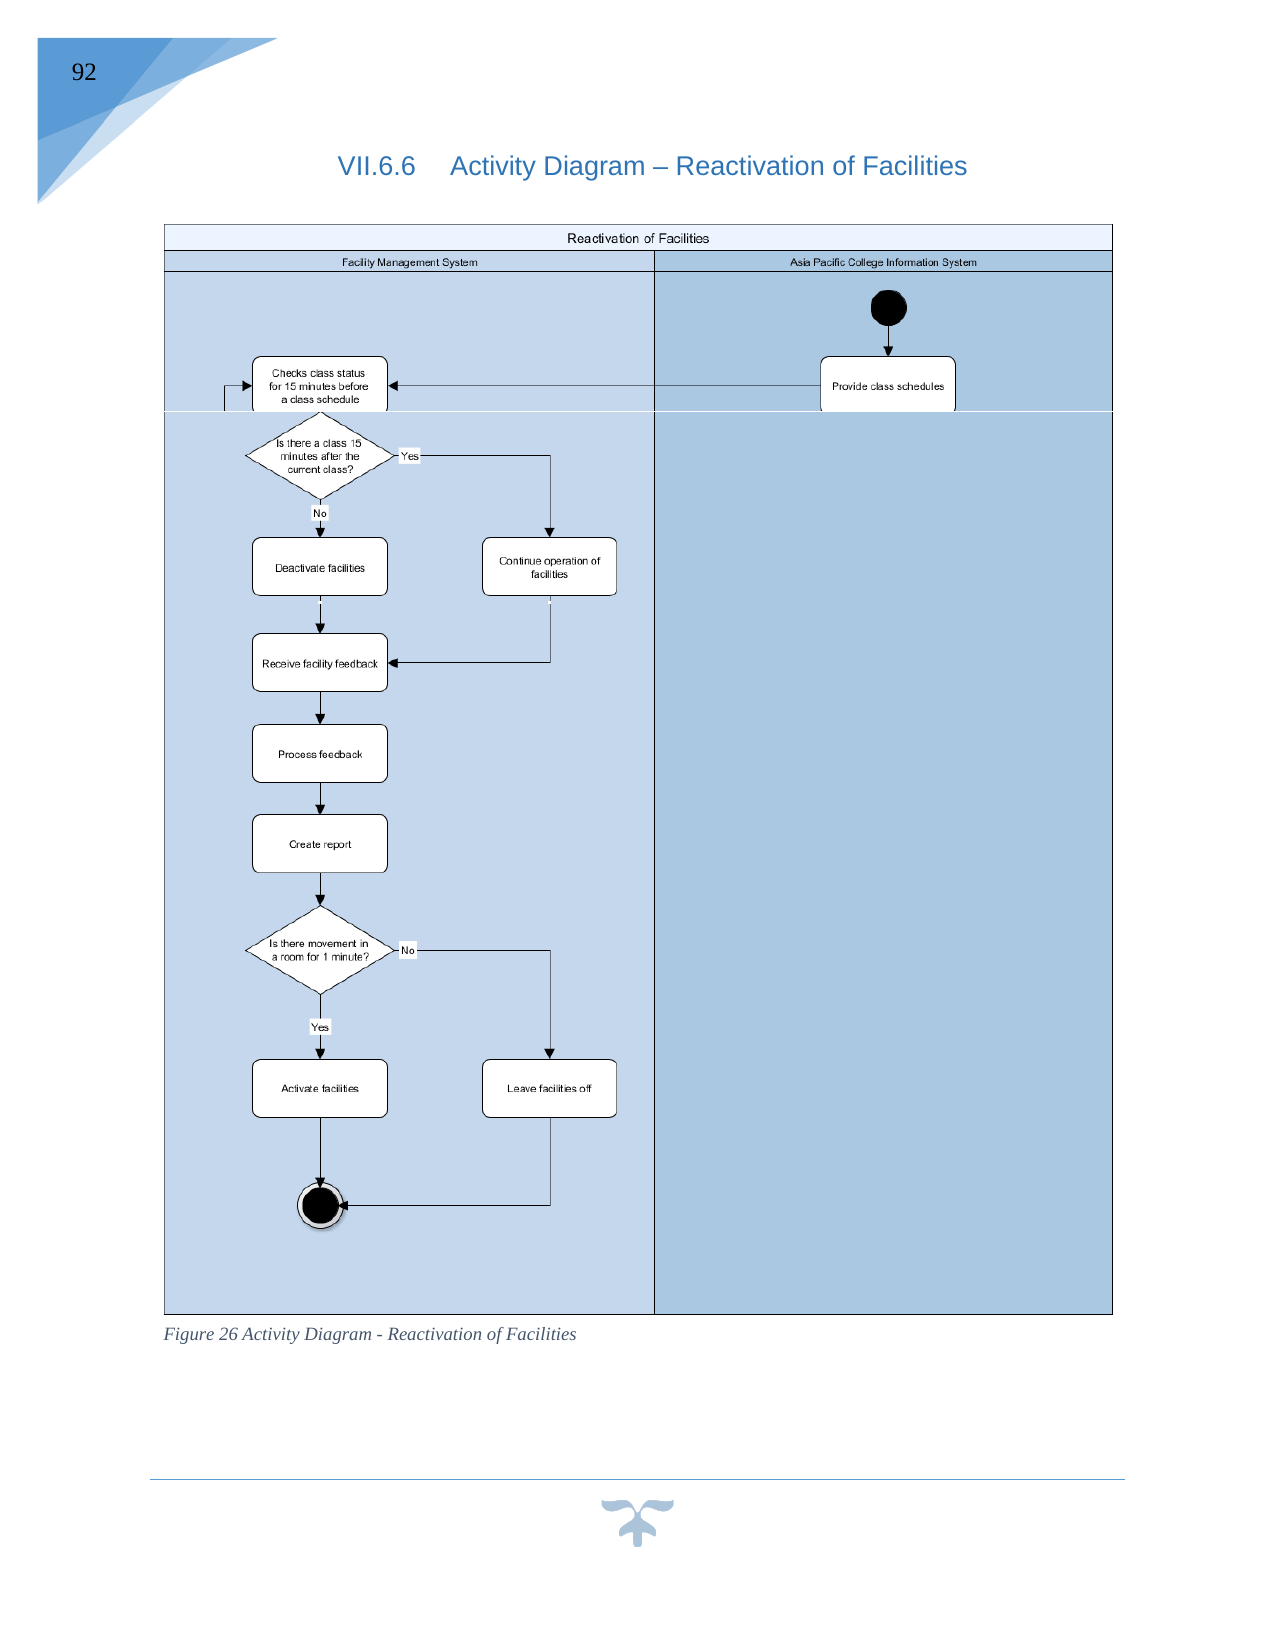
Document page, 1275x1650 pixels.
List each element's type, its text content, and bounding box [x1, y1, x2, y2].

picture [37, 37, 279, 206]
subtitle Activity Diagram – Reactivation of Facilities [337, 150, 1125, 181]
picture [150, 211, 1122, 1313]
